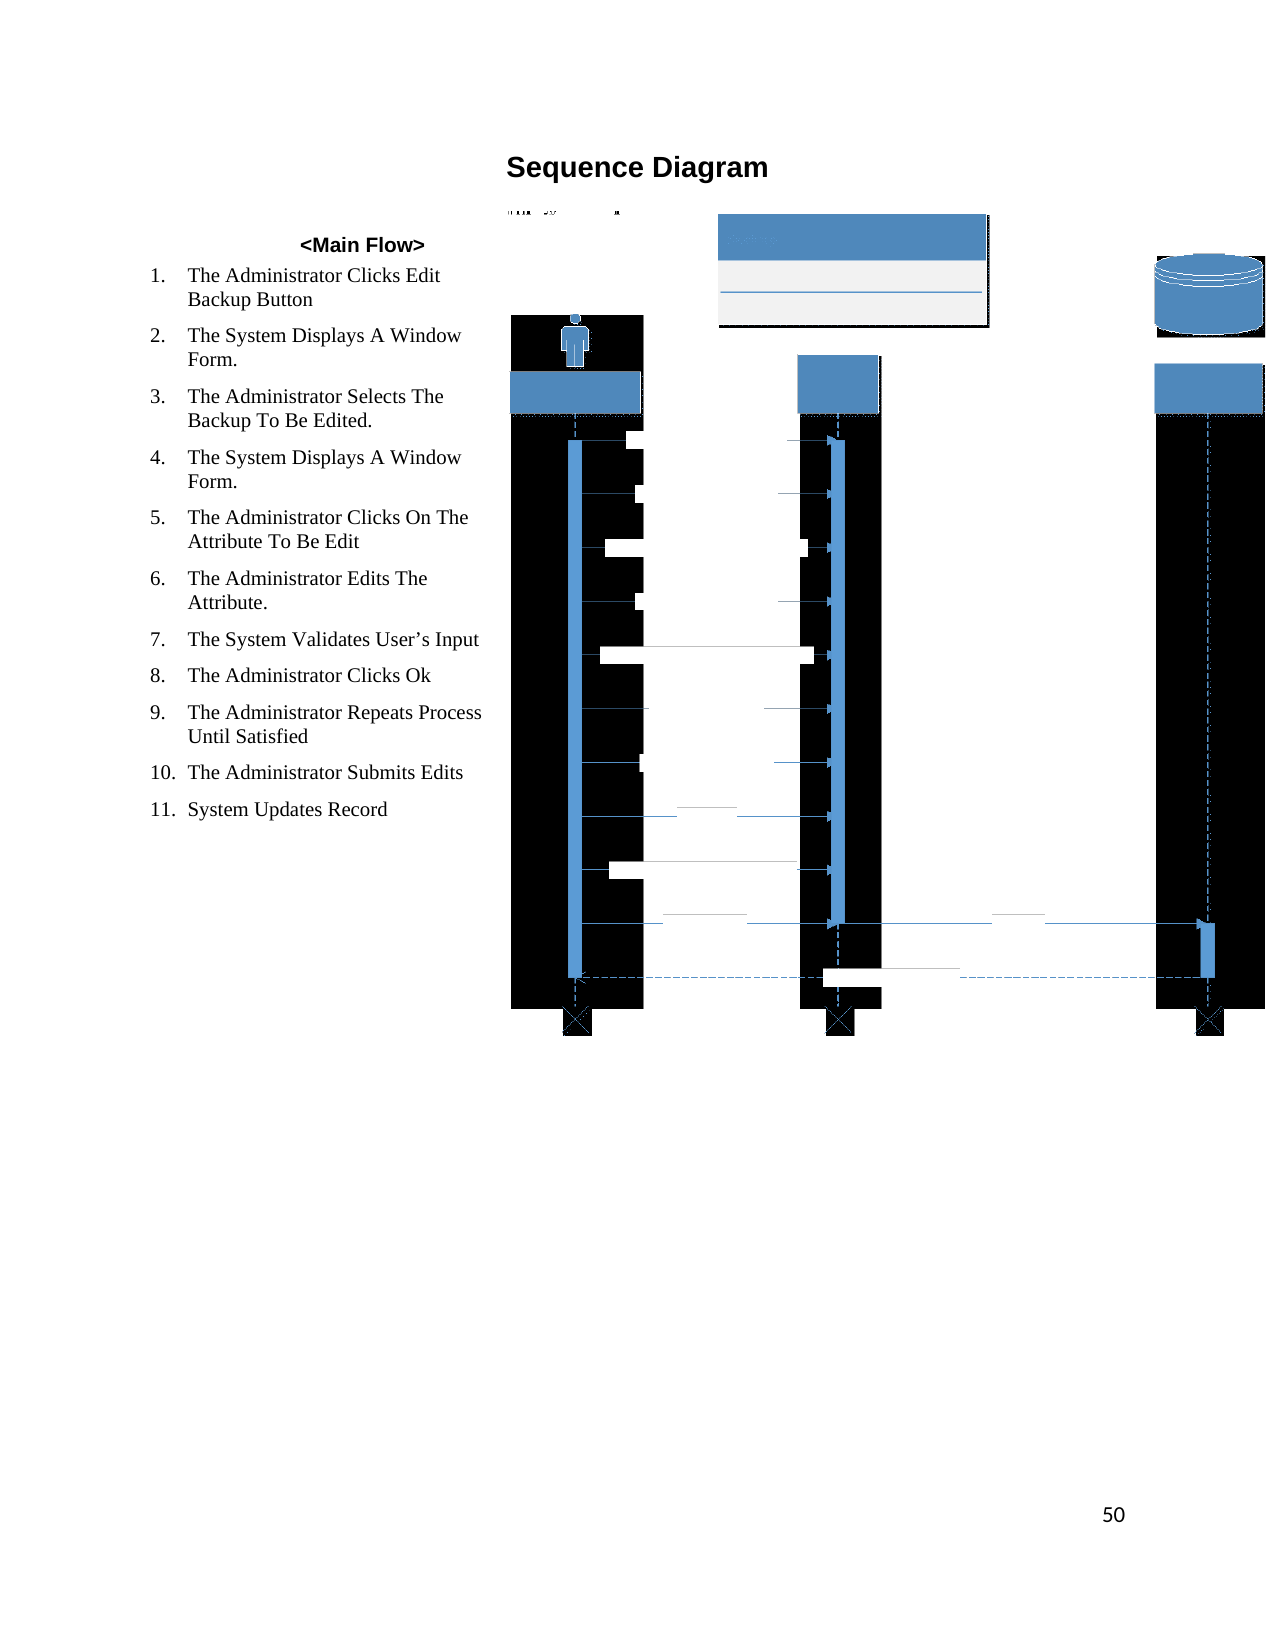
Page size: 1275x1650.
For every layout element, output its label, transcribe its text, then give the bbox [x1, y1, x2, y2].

text Sequence Diagram [150, 150, 1125, 183]
list The Administrator Selects The Backup To Be Edited. [150, 384, 505, 432]
list The Administrator Edits The Attribute. [150, 566, 505, 614]
list System Updates Record [150, 797, 505, 821]
list The Administrator Clicks On The Attribute To Be Edit [150, 505, 505, 553]
text <Main Flow> [300, 232, 505, 256]
list The Administrator Repeats Process Until Satisfied [150, 699, 505, 748]
picture [505, 211, 1266, 1037]
list The System Displays A Window Form. [150, 323, 505, 371]
list The System Validates User’s Input [150, 626, 505, 651]
list The Administrator Clicks Ok [150, 663, 505, 687]
list The Administrator Clicks Edit Backup Button [150, 263, 505, 311]
list The Administrator Submits Edits [150, 760, 505, 784]
list The System Displays A Window Form. [150, 444, 505, 493]
